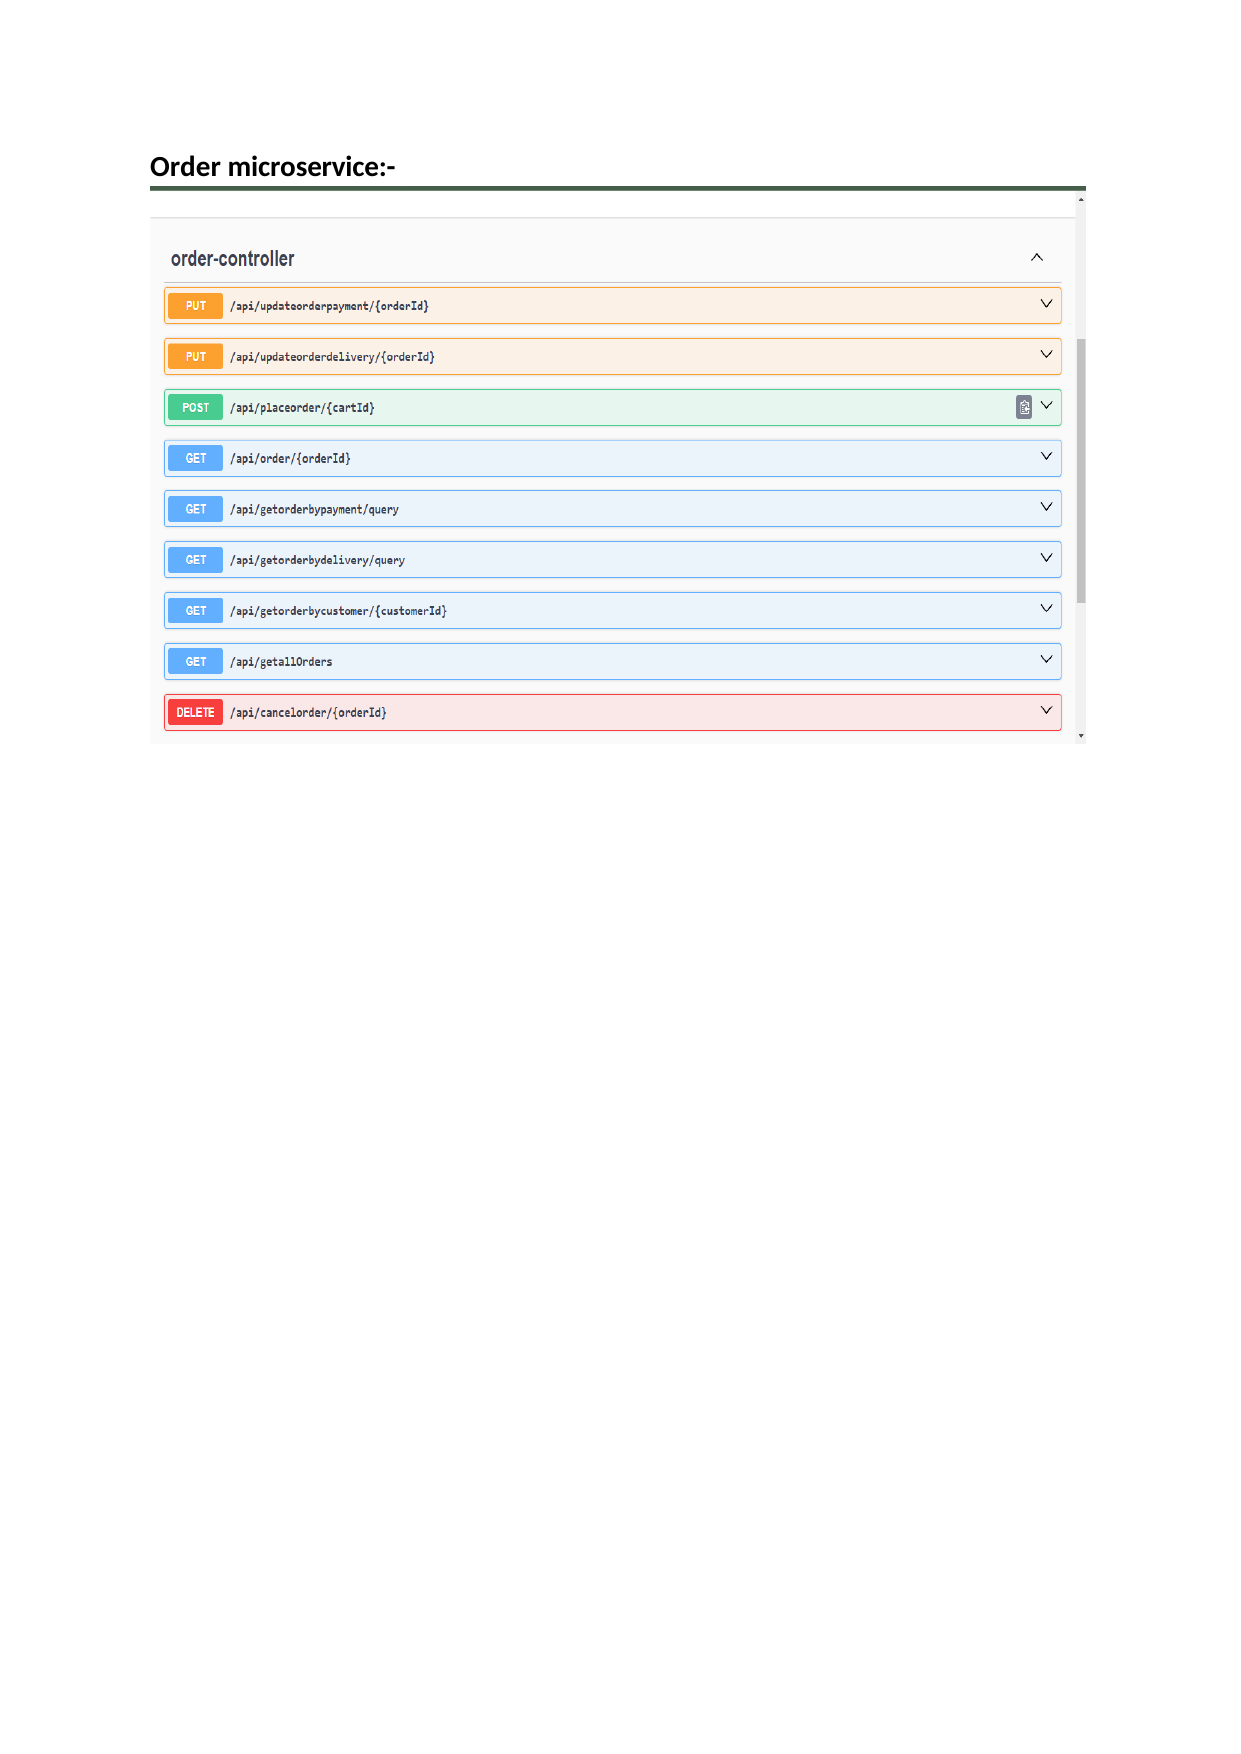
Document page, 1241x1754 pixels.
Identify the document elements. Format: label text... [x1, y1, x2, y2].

picture [150, 186, 1086, 744]
text Order microservice:- [150, 148, 1234, 184]
